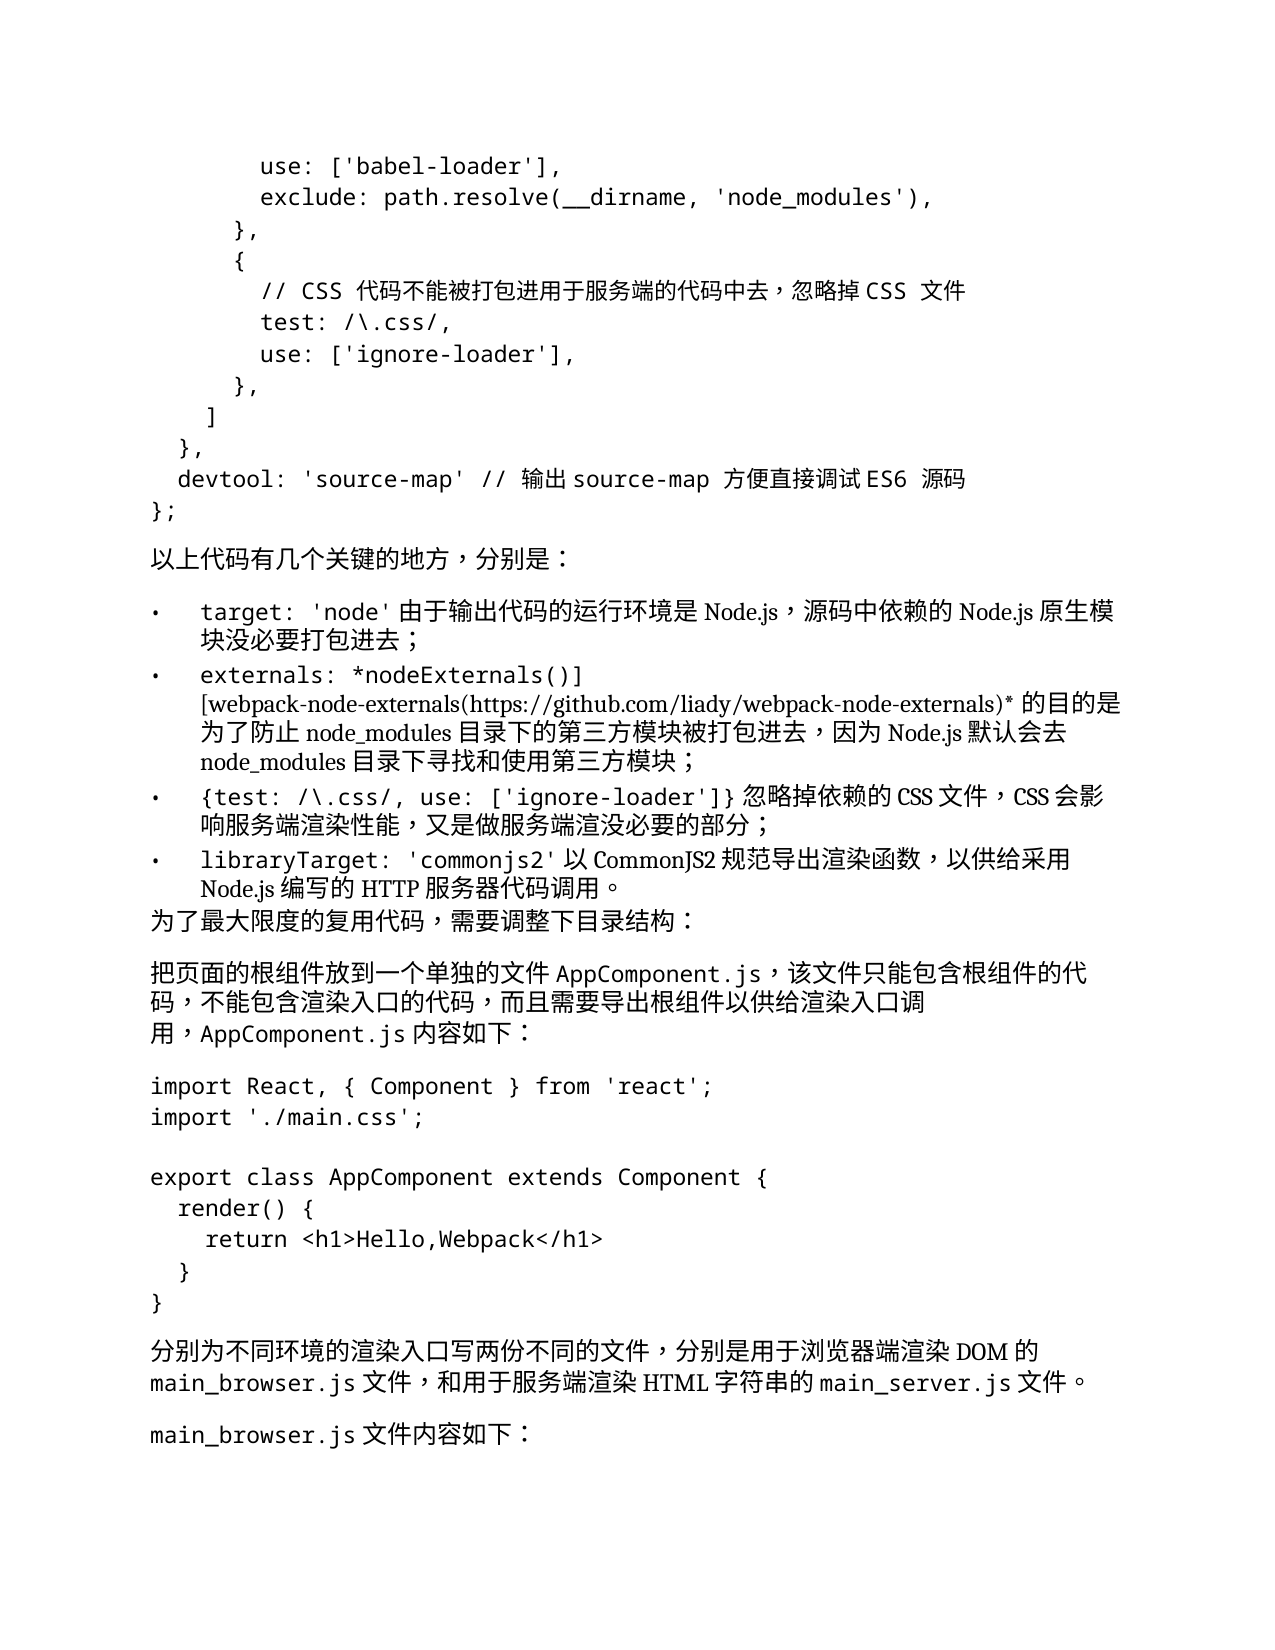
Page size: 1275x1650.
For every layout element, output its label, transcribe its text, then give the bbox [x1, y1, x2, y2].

list externals: *nodeExternals()] [webpack-node-externals(https://github.com/liady/webpack-node-externals)* 的目的是为了防止 node_modules 目录下的第三方模块被打包进去，因为 Node.js 默认会去 node_modules 目录下寻找和使用第三方模块； [150, 659, 1125, 777]
list {test: /\.css/, use: ['ignore-loader']} 忽略掉依赖的 CSS 文件，CSS 会影响服务端渲染性能，又是做服务端渲没必要的部分； [150, 780, 1125, 840]
text 分别为不同环境的渲染入口写两份不同的文件，分别是用于浏览器端渲染 DOM 的 main_browser.js 文件，和用于服务端渲染 HTML 字符串的 main_server.js 文件。 [150, 1338, 1125, 1398]
text 以上代码有几个关键的地方，分别是： [150, 546, 1125, 574]
text 为了最大限度的复用代码，需要调整下目录结构： [150, 908, 1125, 937]
list libraryTarget: 'commonjs2' 以 CommonJS2 规范导出渲染函数，以供给采用 Node.js 编写的 HTTP 服务器代码调用。 [150, 844, 1125, 904]
list target: 'node' 由于输出代码的运行环境是 Node.js，源码中依赖的 Node.js 原生模块没必要打包进去； [150, 595, 1125, 655]
text 把页面的根组件放到一个单独的文件 AppComponent.js，该文件只能包含根组件的代码，不能包含渲染入口的代码，而且需要导出根组件以供给渲染入口调用，AppComponent.js 内容如下： [150, 957, 1125, 1049]
text main_browser.js 文件内容如下： [150, 1419, 1125, 1450]
